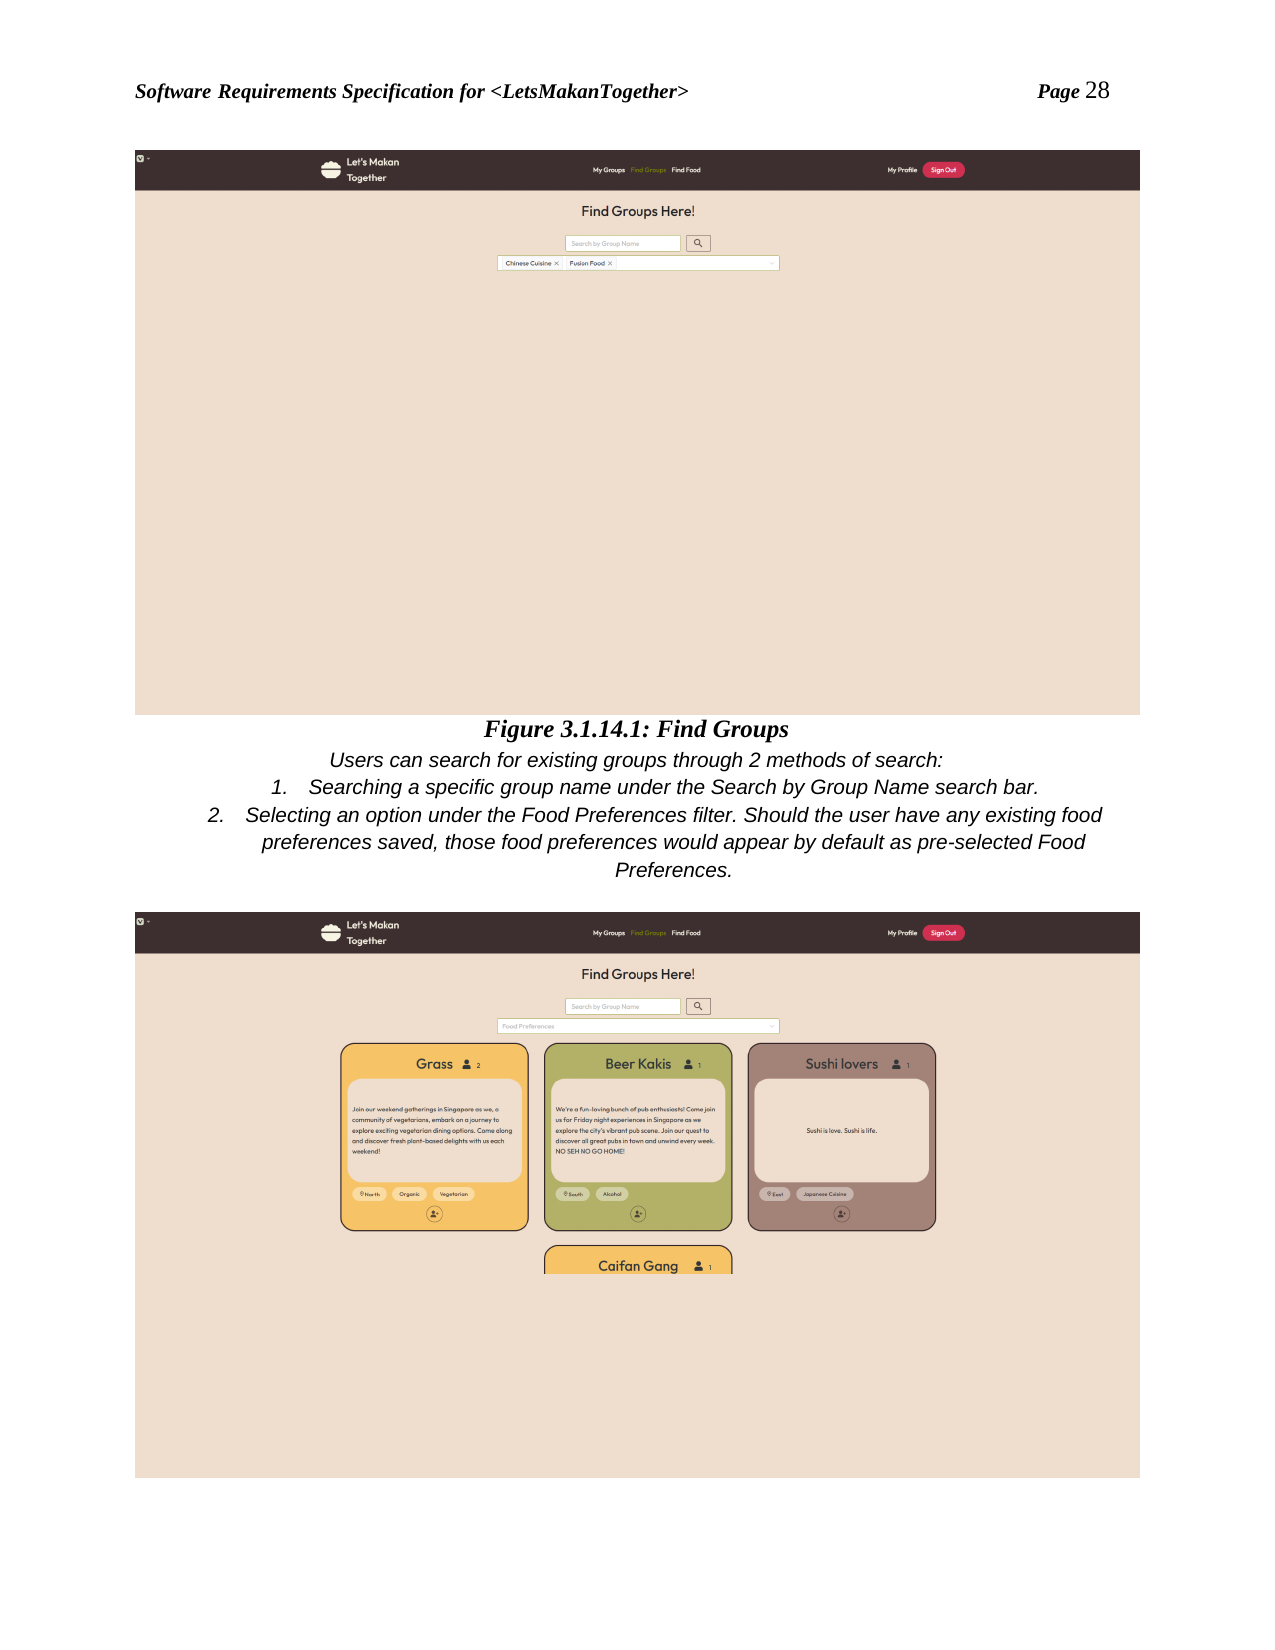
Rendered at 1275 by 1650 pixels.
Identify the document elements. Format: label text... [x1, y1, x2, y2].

picture [135, 150, 1140, 715]
picture [135, 912, 1140, 1478]
list Selecting an option under the Food Preferences filter. Should the user have any existing food preferences saved, those food preferences would appear by default as pre-selected Food Preferences. [172, 803, 1140, 882]
text Figure 3.1.14.1: Find Groups [135, 715, 1140, 743]
list Searching a specific group name under the Search by Group Name search bar. [172, 775, 1140, 799]
text Users can search for existing groups through 2 methods of search: [135, 748, 1140, 772]
